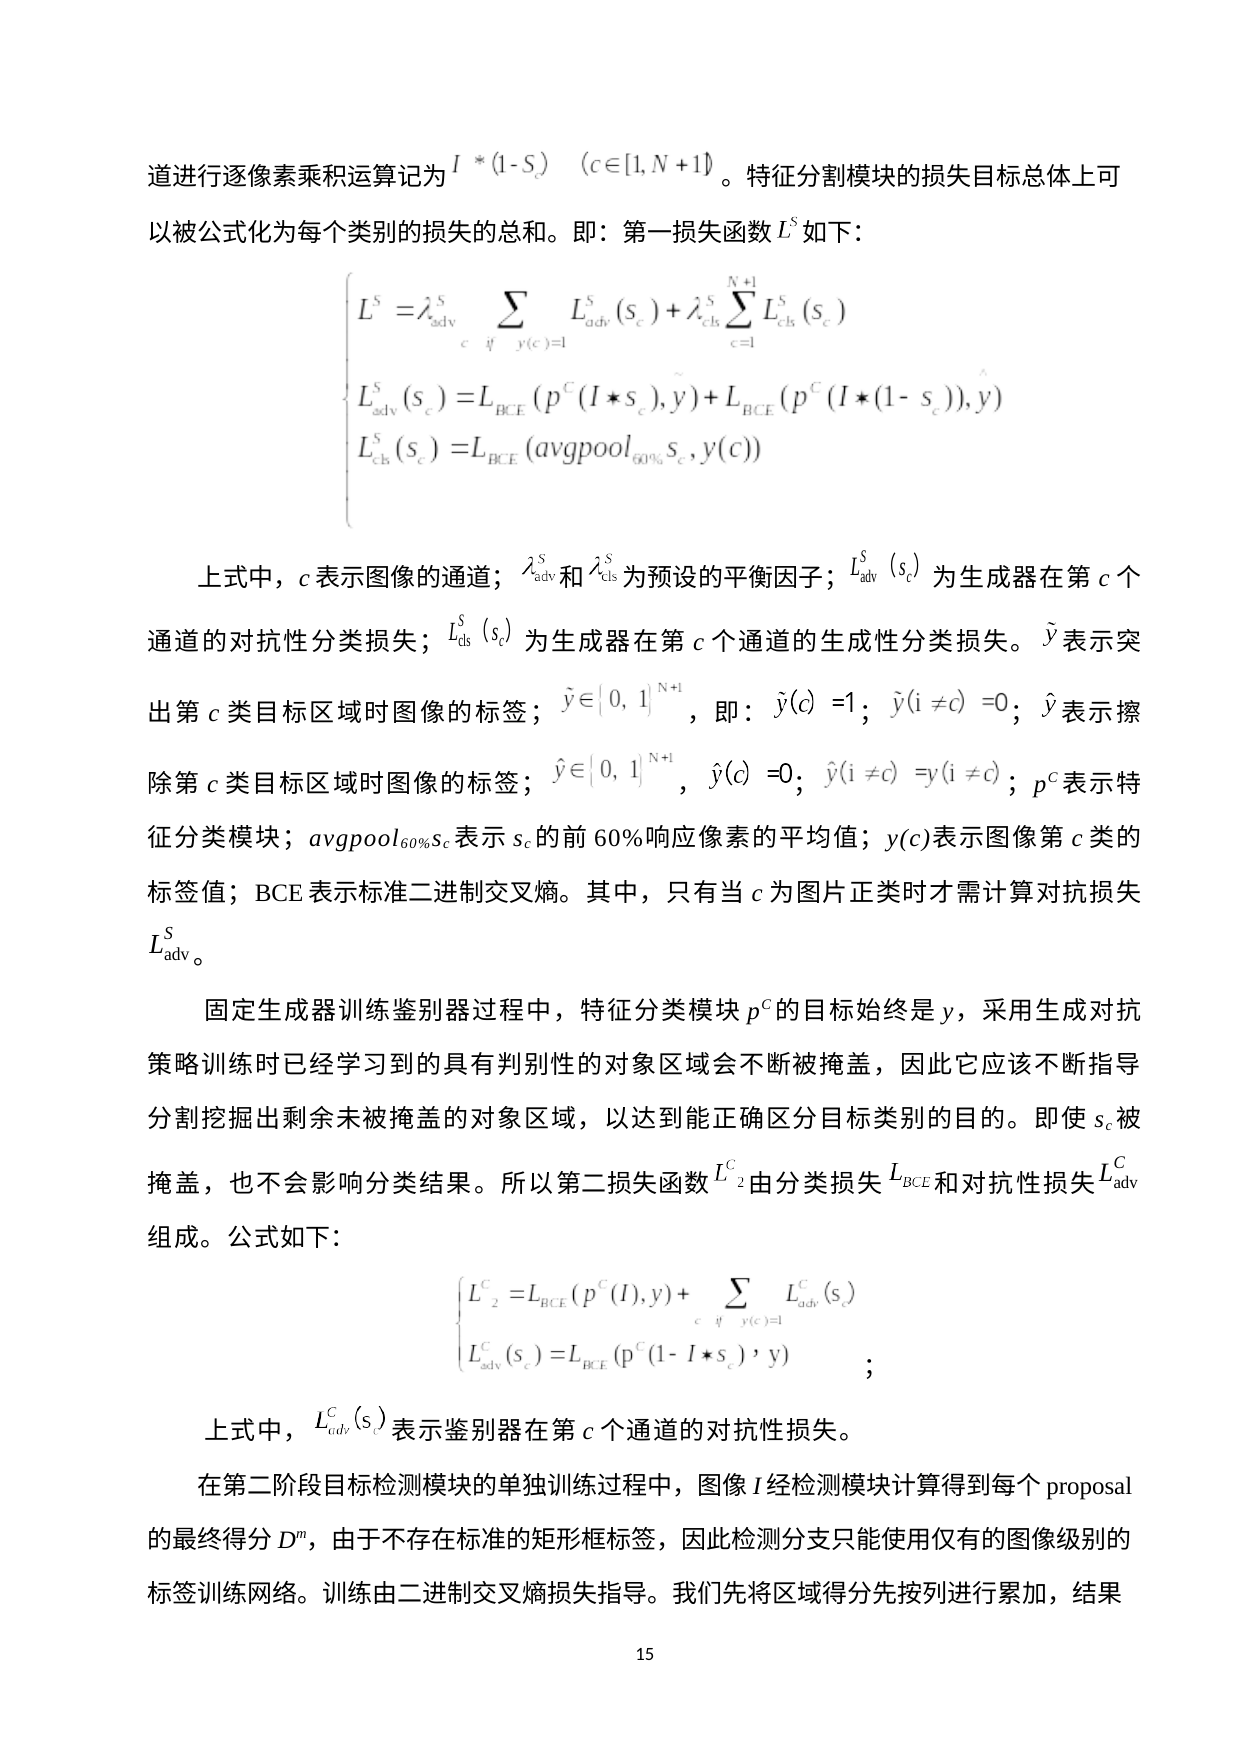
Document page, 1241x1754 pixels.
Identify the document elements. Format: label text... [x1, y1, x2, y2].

text 上式中，c表示图像的通道；和为预设的平衡因子；为生成器在第c个通道的对抗性分类损失；为生成器在第c个通道的生成性分类损失。表示突出第c类目标区域时图像的标签；，即：；；表示擦除第c类目标区域时图像的标签；，；；pC表示特征分类模块；avgpool60%sc表示sc的前60%响应像素的平均值；y(c)表示图像第c类的标签值；BCE表示标准二进制交叉熵。其中，只有当c为图片正类时才需计算对抗损失。 [148, 547, 1142, 972]
text 上式中，表示鉴别器在第c个通道的对抗性损失。 [148, 1401, 1142, 1447]
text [148, 148, 1142, 249]
text ； [148, 1272, 1142, 1383]
text 固定生成器训练鉴别器过程中，特征分类模块pC的目标始终是y，采用生成对抗策略训练时已经学习到的具有判别性的对象区域会不断被掩盖，因此它应该不断指导分割挖掘出剩余未被掩盖的对象区域，以达到能正确区分目标类别的目的。即使sc被掩盖，也不会影响分类结果。所以第二损失函数由分类损失和对抗性损失组成。公式如下： [148, 990, 1142, 1254]
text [148, 1465, 1142, 1610]
